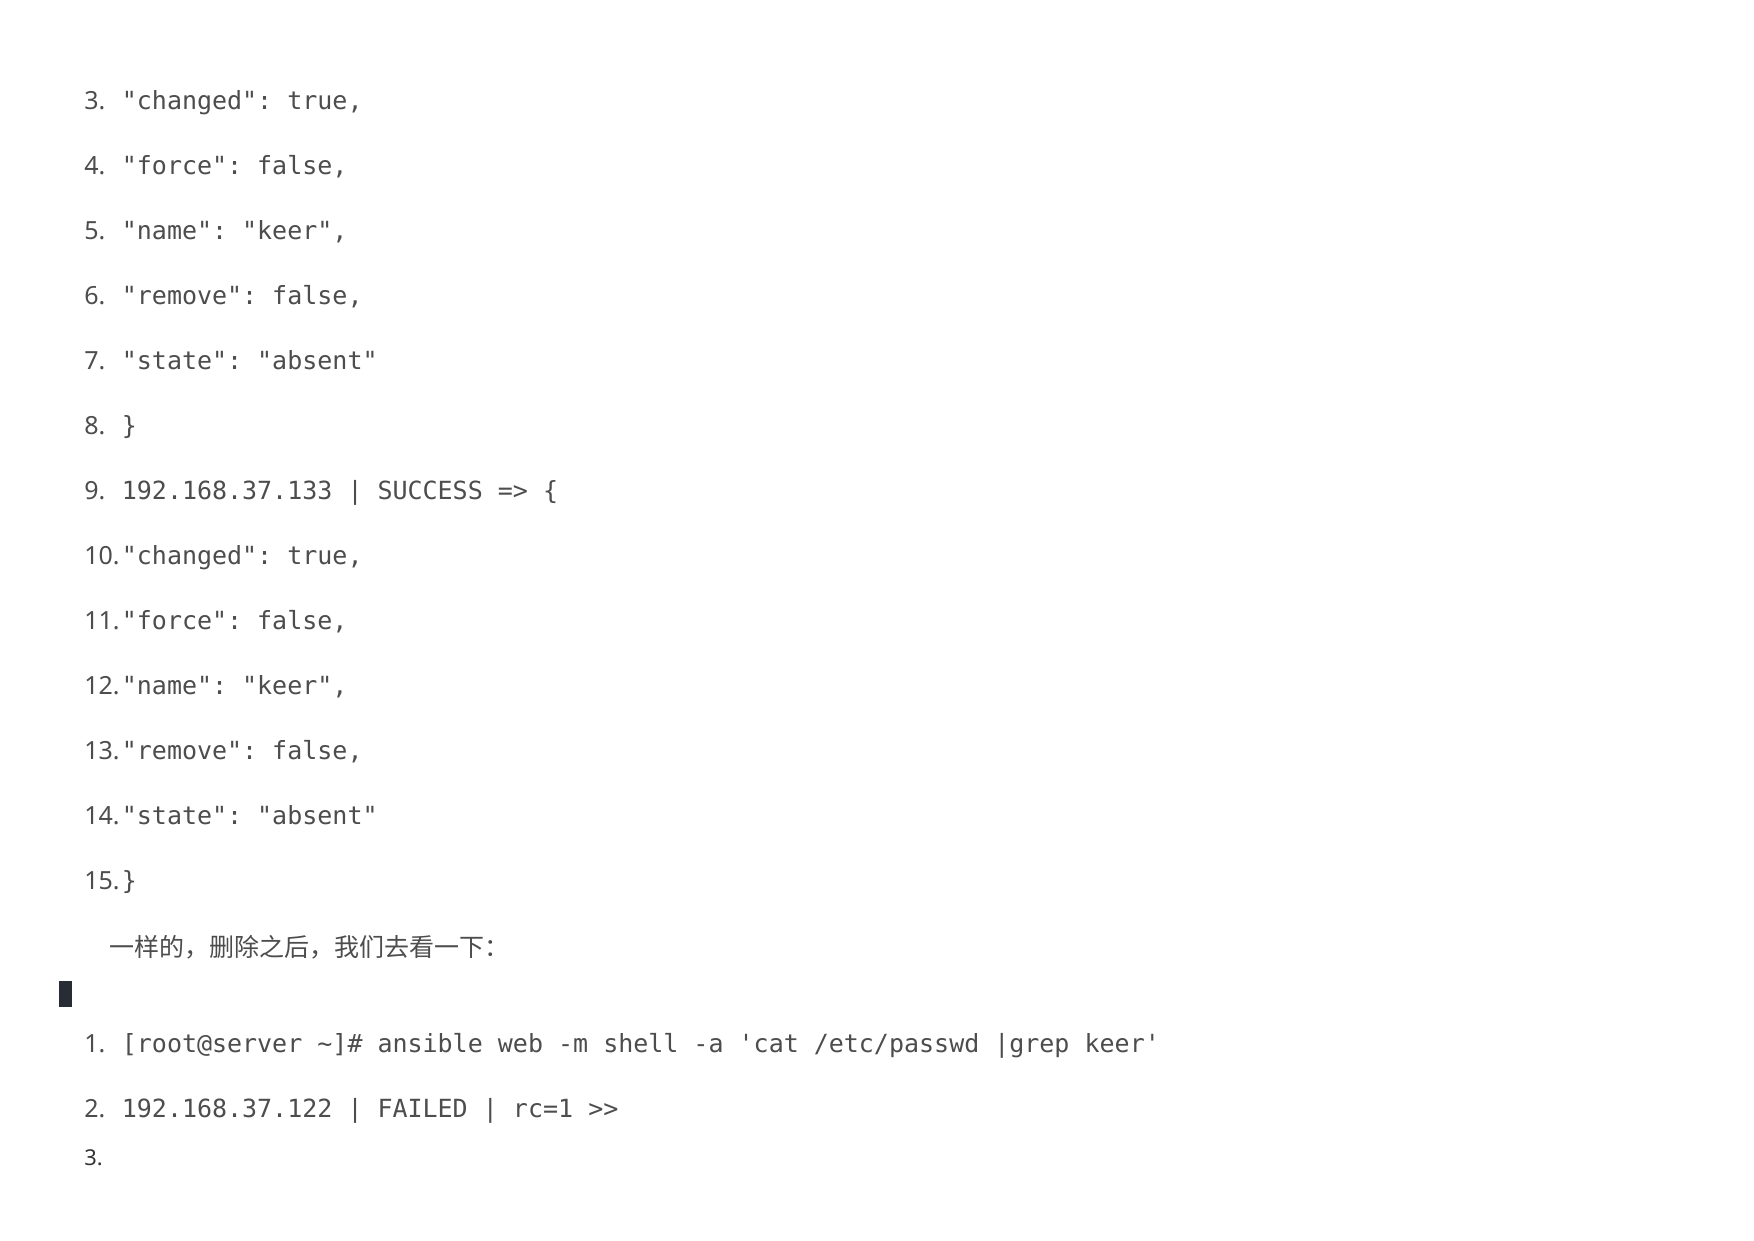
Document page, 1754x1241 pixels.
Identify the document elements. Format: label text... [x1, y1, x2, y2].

list "state": "absent" [84, 328, 1695, 393]
list } [84, 393, 1695, 458]
list 192.168.37.122 | FAILED | rc=1 >> [84, 1075, 1695, 1140]
list [root@server ~]# ansible web -m shell -a 'cat /etc/passwd |grep keer' [84, 1010, 1695, 1075]
list "force": false, [84, 133, 1695, 198]
list "name": "keer", [84, 653, 1695, 718]
list "changed": true, [84, 523, 1695, 588]
list 192.168.37.133 | SUCCESS => { [84, 458, 1695, 523]
list } [84, 848, 1695, 913]
list "remove": false, [84, 263, 1695, 328]
list "name": "keer", [84, 198, 1695, 263]
list "remove": false, [84, 718, 1695, 783]
list "changed": true, [84, 68, 1695, 133]
list "force": false, [84, 588, 1695, 653]
list "state": "absent" [84, 783, 1695, 848]
text 一样的，删除之后，我们去看一下： [59, 913, 1695, 978]
